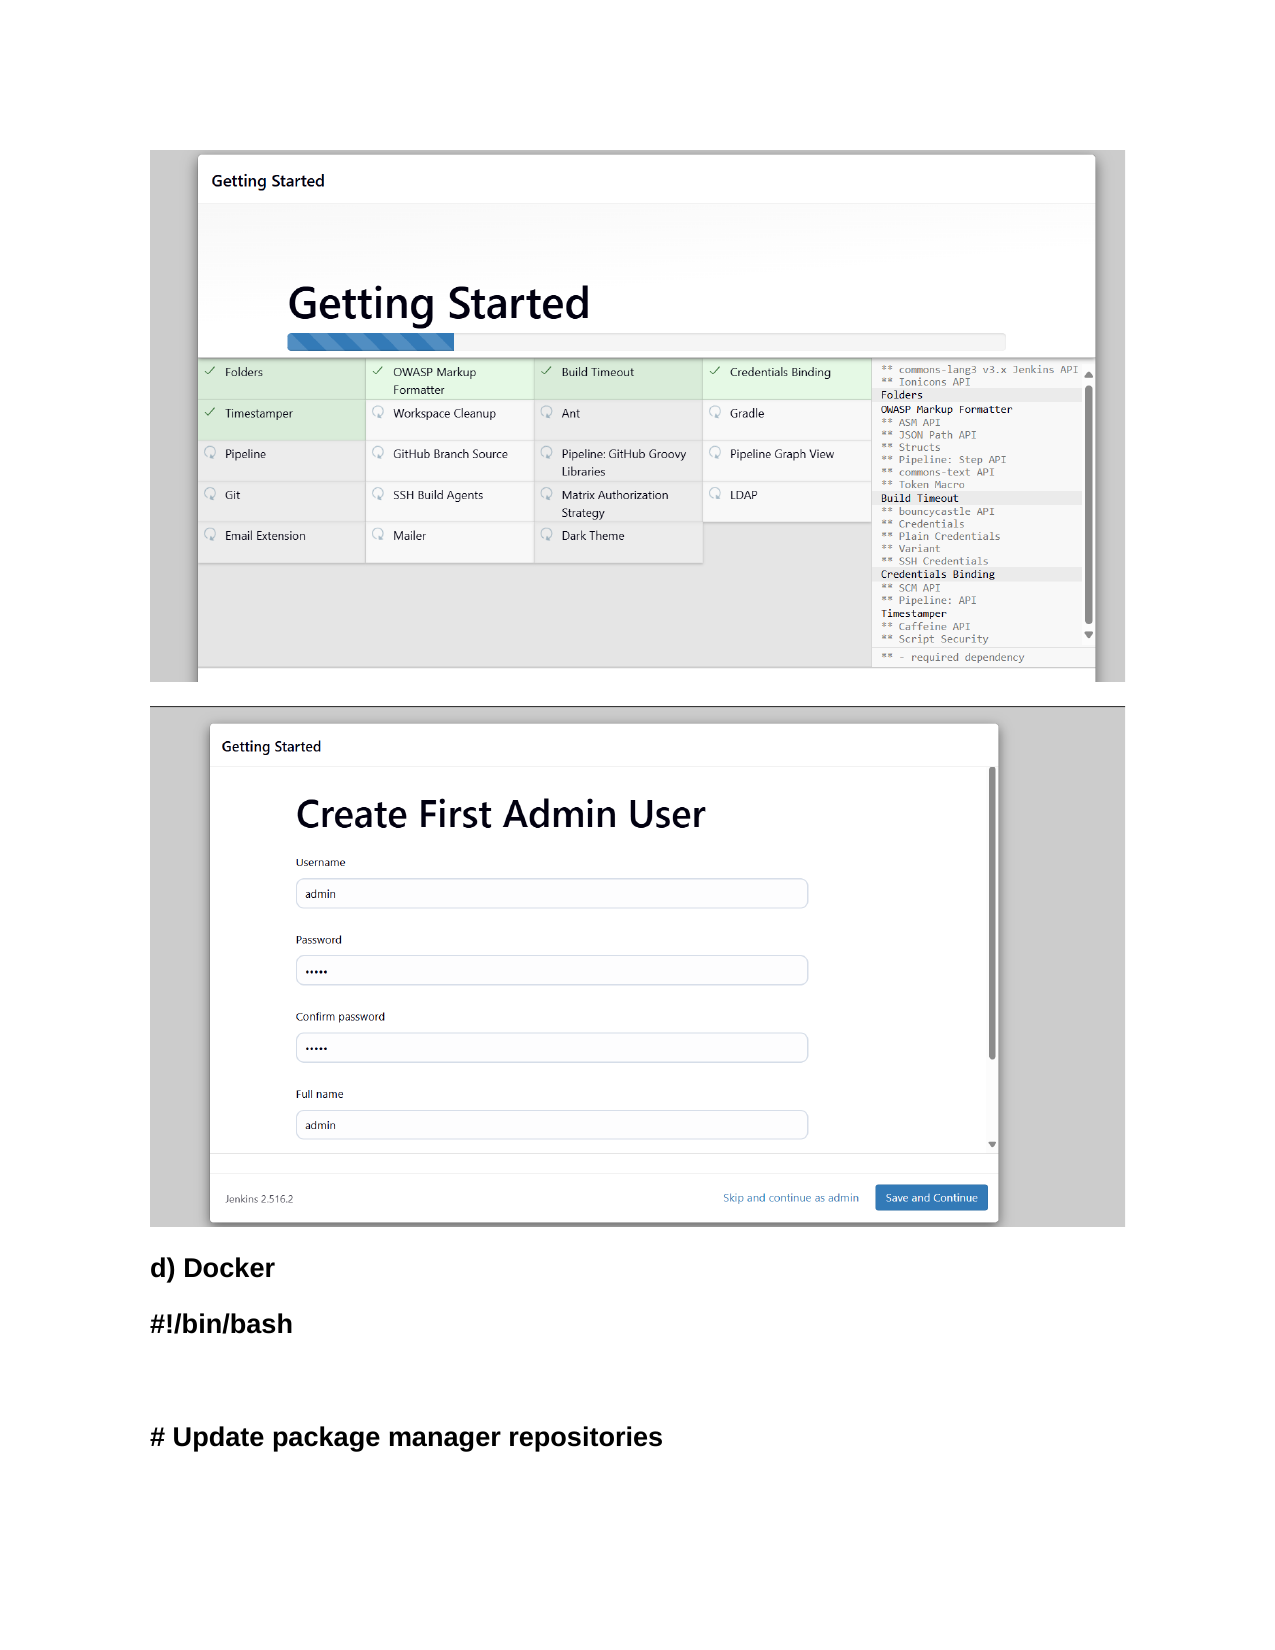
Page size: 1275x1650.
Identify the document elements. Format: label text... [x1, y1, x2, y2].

text # Update package manager repositories [150, 1421, 1125, 1452]
picture [150, 150, 1125, 682]
text #!/bin/bash [150, 1308, 1125, 1339]
picture [150, 706, 1125, 1227]
text d) Docker [150, 1252, 1125, 1283]
